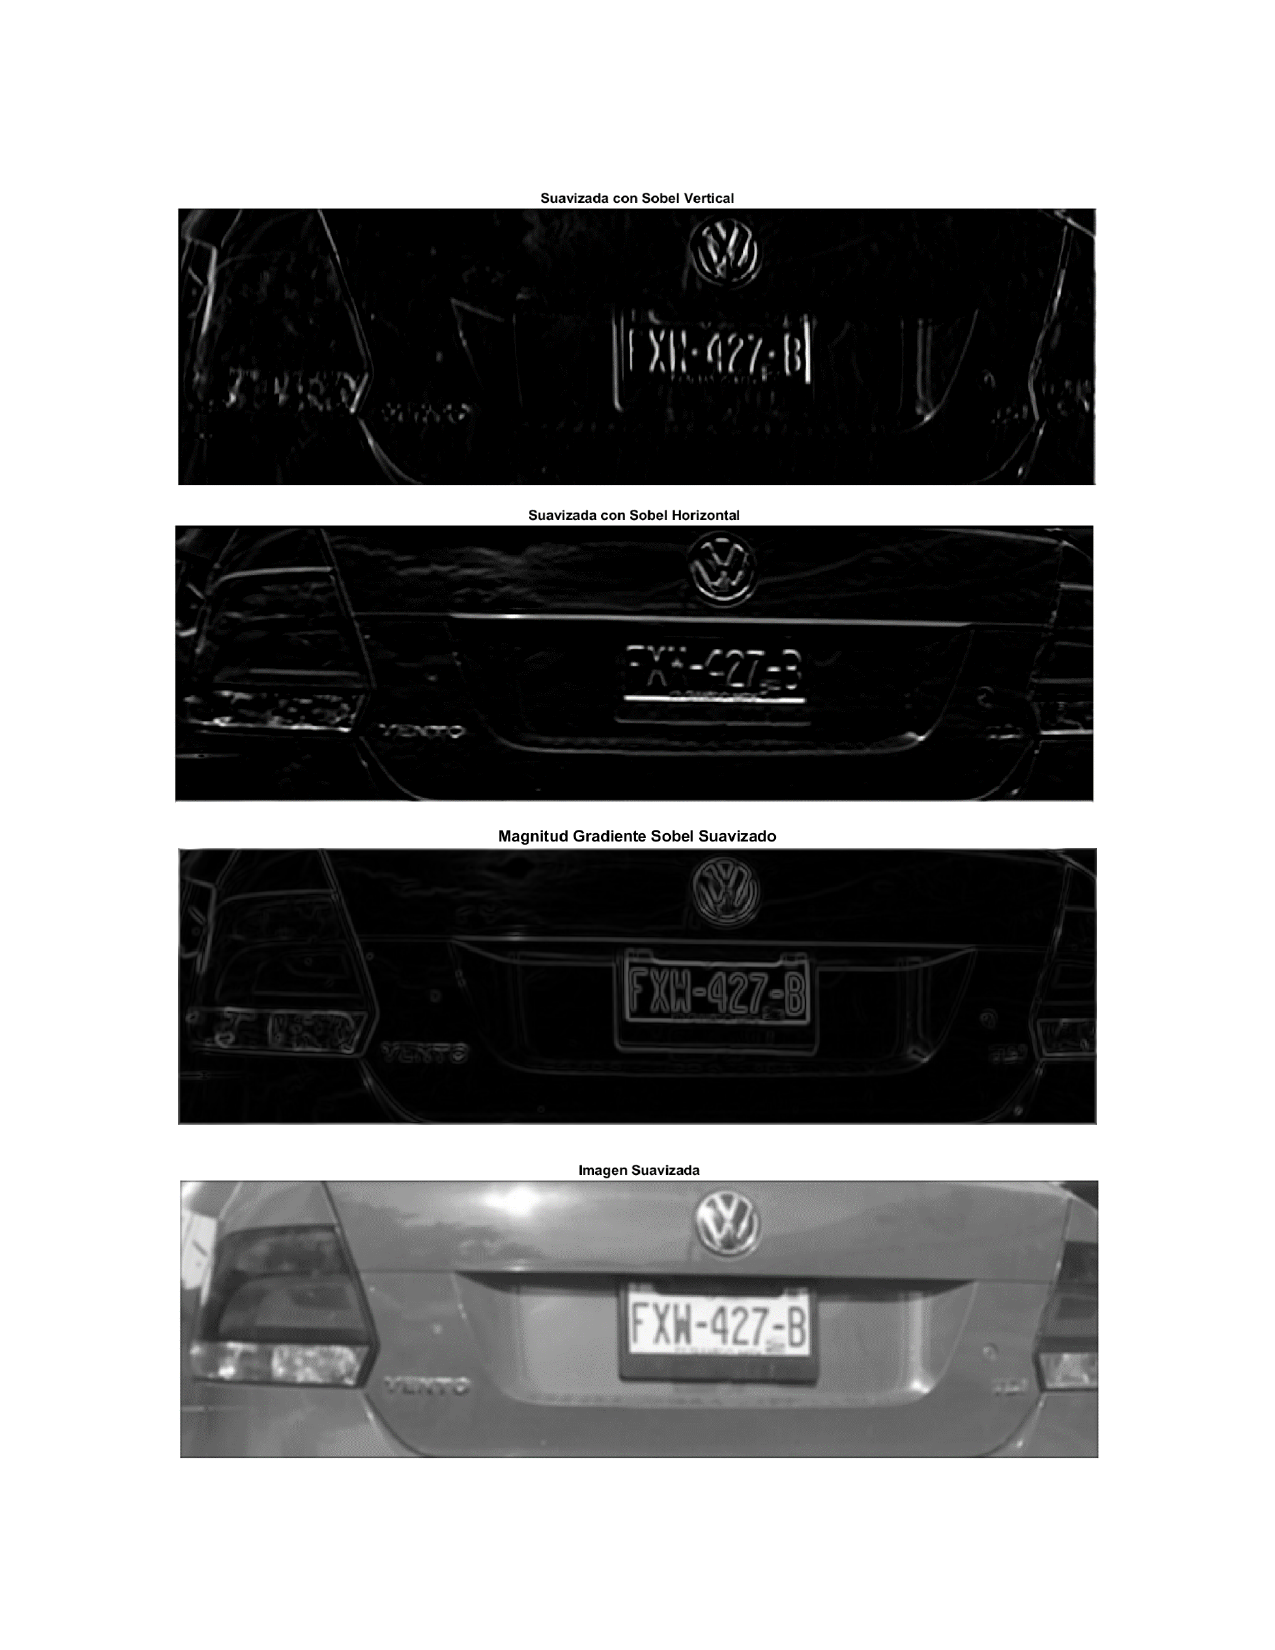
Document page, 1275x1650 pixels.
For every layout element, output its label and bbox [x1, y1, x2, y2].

picture [178, 1163, 1100, 1459]
picture [176, 191, 1098, 486]
picture [173, 508, 1095, 804]
picture [176, 828, 1098, 1126]
